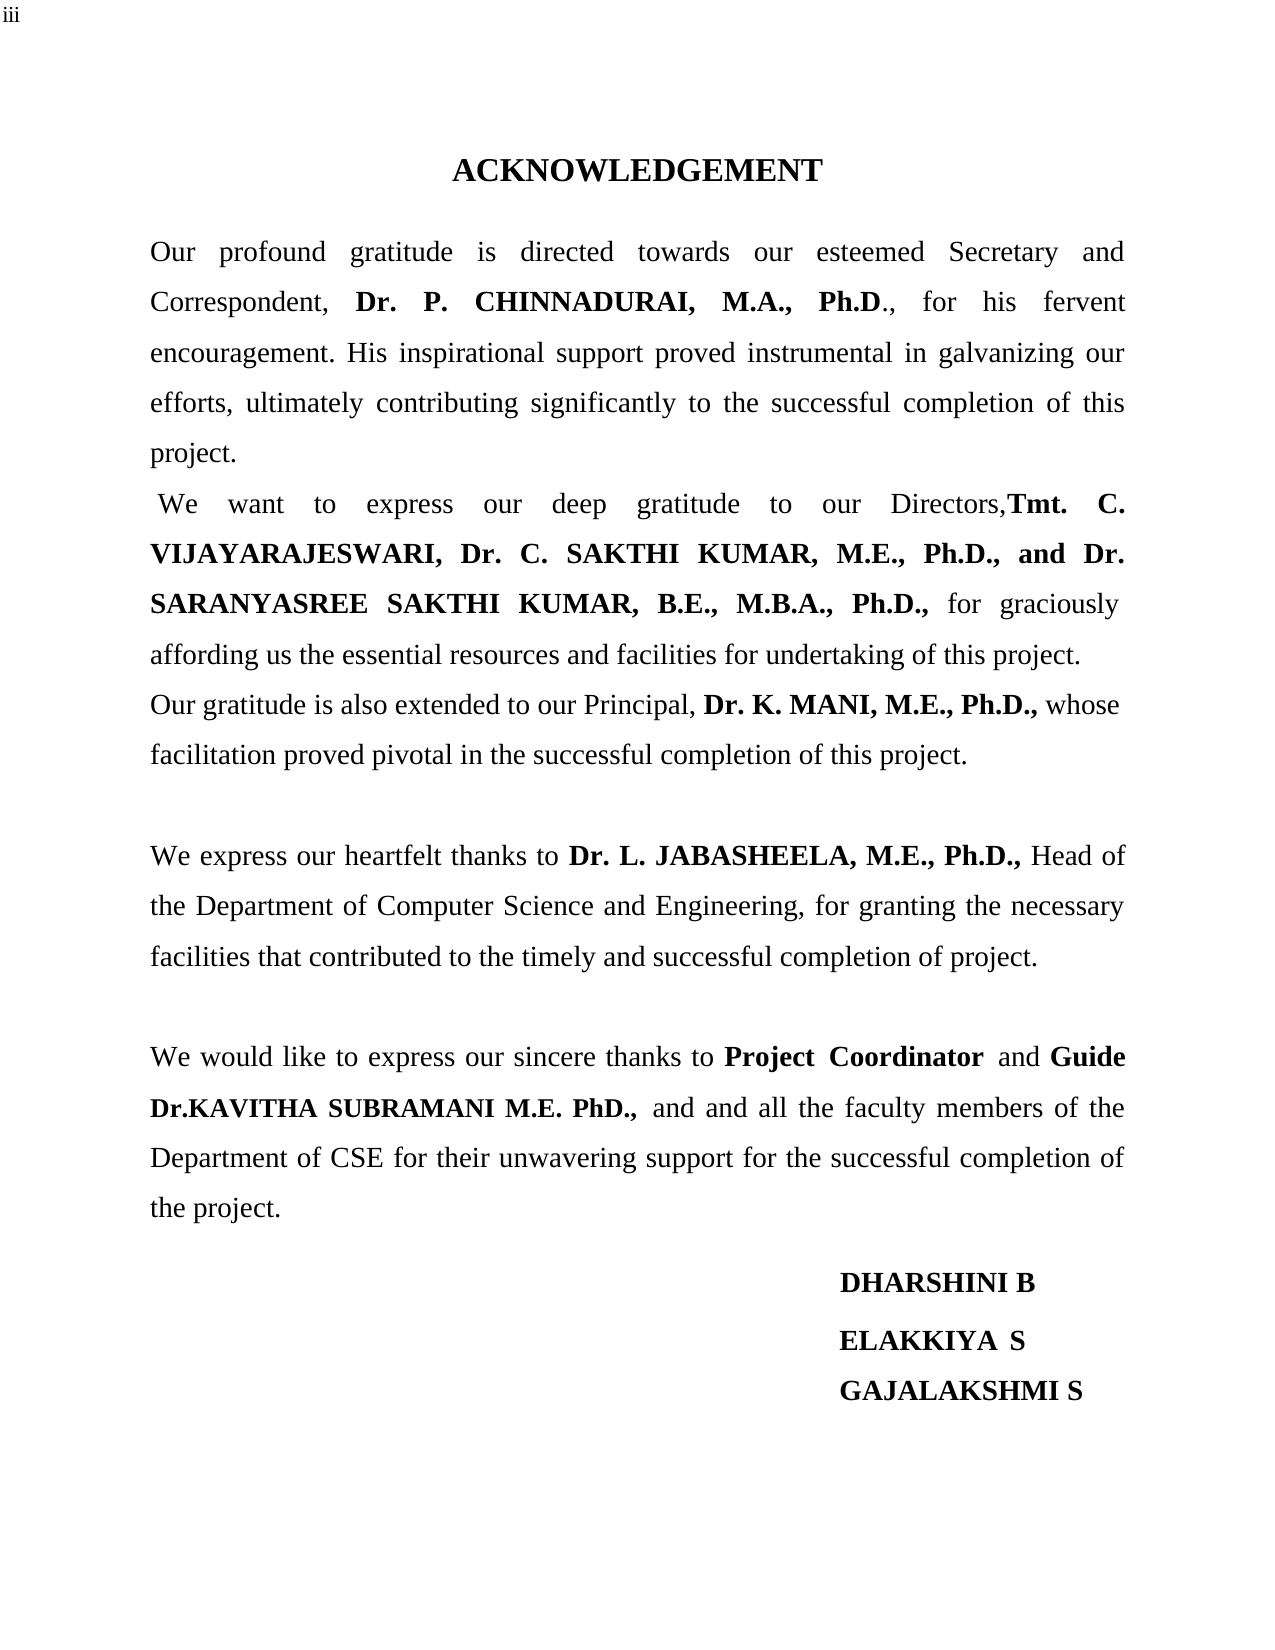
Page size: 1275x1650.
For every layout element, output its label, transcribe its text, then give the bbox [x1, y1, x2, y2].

text affording us the essential resources and facilities for undertaking of this project. Our gratitude is also extended to our Principal, Dr. K. MANI, M.E., Ph.D., whose facilitation proved pivotal in the successful completion of this project. [150, 637, 1125, 771]
text We would like to express our sincere thanks to Project Coordinator and Guide Dr.KAVITHA SUBRAMANI M.E. PhD., and and all the faculty members of the Department of CSE for their unwavering support for the successful completion of the project. [150, 1039, 1126, 1224]
text Our profound gratitude is directed towards our esteemed Secretary and Correspondent, Dr. P. CHINNADURAI, M.A., Ph.D., for his fervent encouragement. His inspirational support proved instrumental in galvanizing our efforts, ultimately contributing significantly to the successful completion of this project. [150, 234, 1126, 469]
text We want to express our deep gratitude to our Directors,Tmt. C. VIJAYARAJESWARI, Dr. C. SAKTHI KUMAR, M.E., Ph.D., and Dr. SARANYASREE SAKTHI KUMAR, B.E., M.B.A., Ph.D., for graciously [150, 486, 1126, 620]
text We express our heartfelt thanks to Dr. L. JABASHEELA, M.E., Ph.D., Head of the Department of Computer Science and Engineering, for granting the necessary facilities that contributed to the timely and successful completion of project. [150, 838, 1126, 972]
text ACKNOWLEDGEMENT [279, 150, 996, 188]
text ELAKKIYA S GAJALAKSHMI S [839, 1323, 1127, 1407]
subtitle DHARSHINI B [839, 1265, 1157, 1299]
